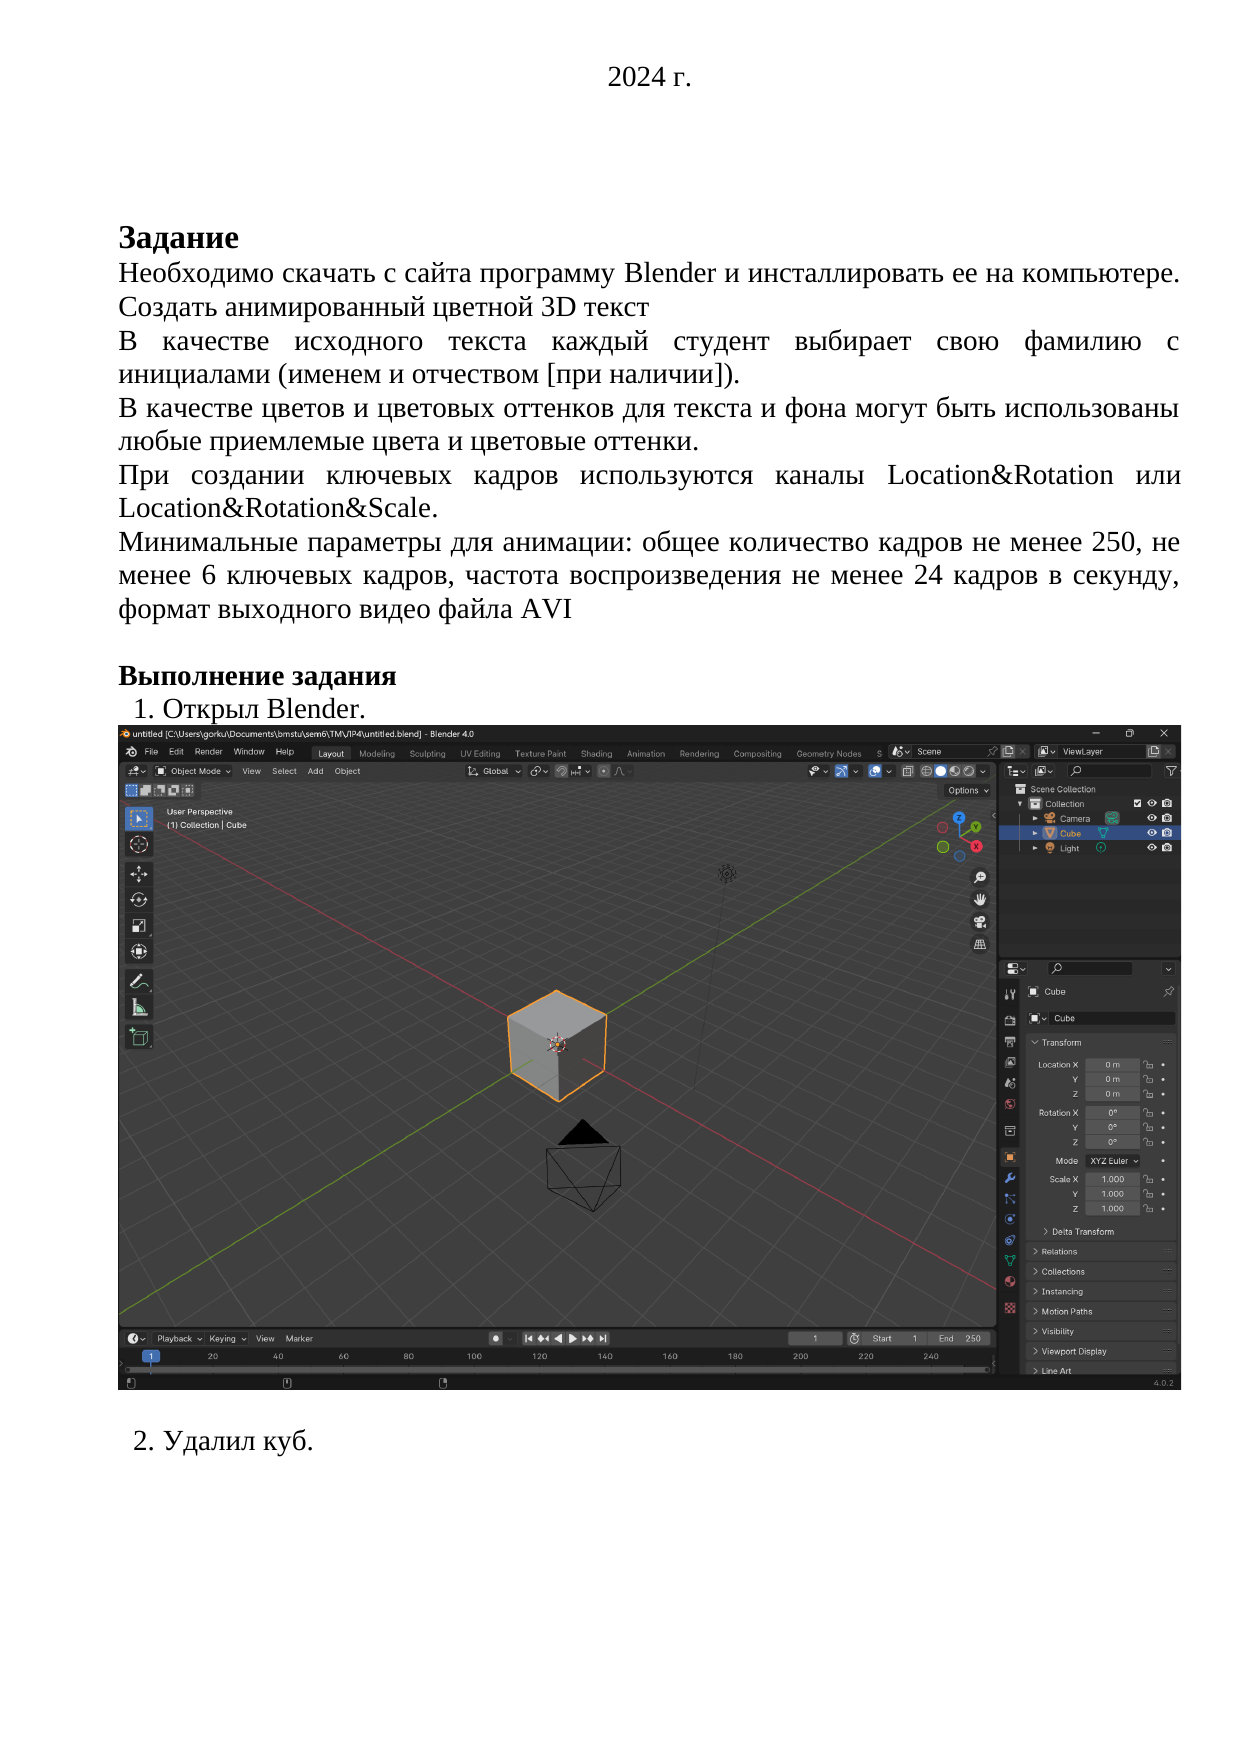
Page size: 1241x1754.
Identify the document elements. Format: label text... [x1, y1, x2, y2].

list Открыл Blender. [133, 692, 1181, 725]
text 2024 г. [118, 59, 1181, 93]
text Выполнение задания [118, 658, 1181, 692]
list Удалил куб. [133, 1423, 1181, 1457]
text При создании ключевых кадров используются каналы Location&Rotation или Location&Rotation&Scale. [118, 457, 1181, 524]
text Задание [118, 217, 1181, 256]
text В качестве исходного текста каждый студент выбирает свою фамилию с инициалами (именем и отчеством [при наличии]). [118, 323, 1181, 390]
text Необходимо скачать с сайта программу Blender и инсталлировать ее на компьютере. Создать анимированный цветной 3D текст [118, 256, 1181, 323]
picture [118, 725, 1182, 1390]
text Минимальные параметры для анимации: общее количество кадров не менее 250, не менее 6 ключевых кадров, частота воспроизведения не менее 24 кадров в секунду, формат выходного видео файла AVI [118, 524, 1181, 624]
text В качестве цветов и цветовых оттенков для текста и фона могут быть использованы любые приемлемые цвета и цветовые оттенки. [118, 390, 1181, 457]
